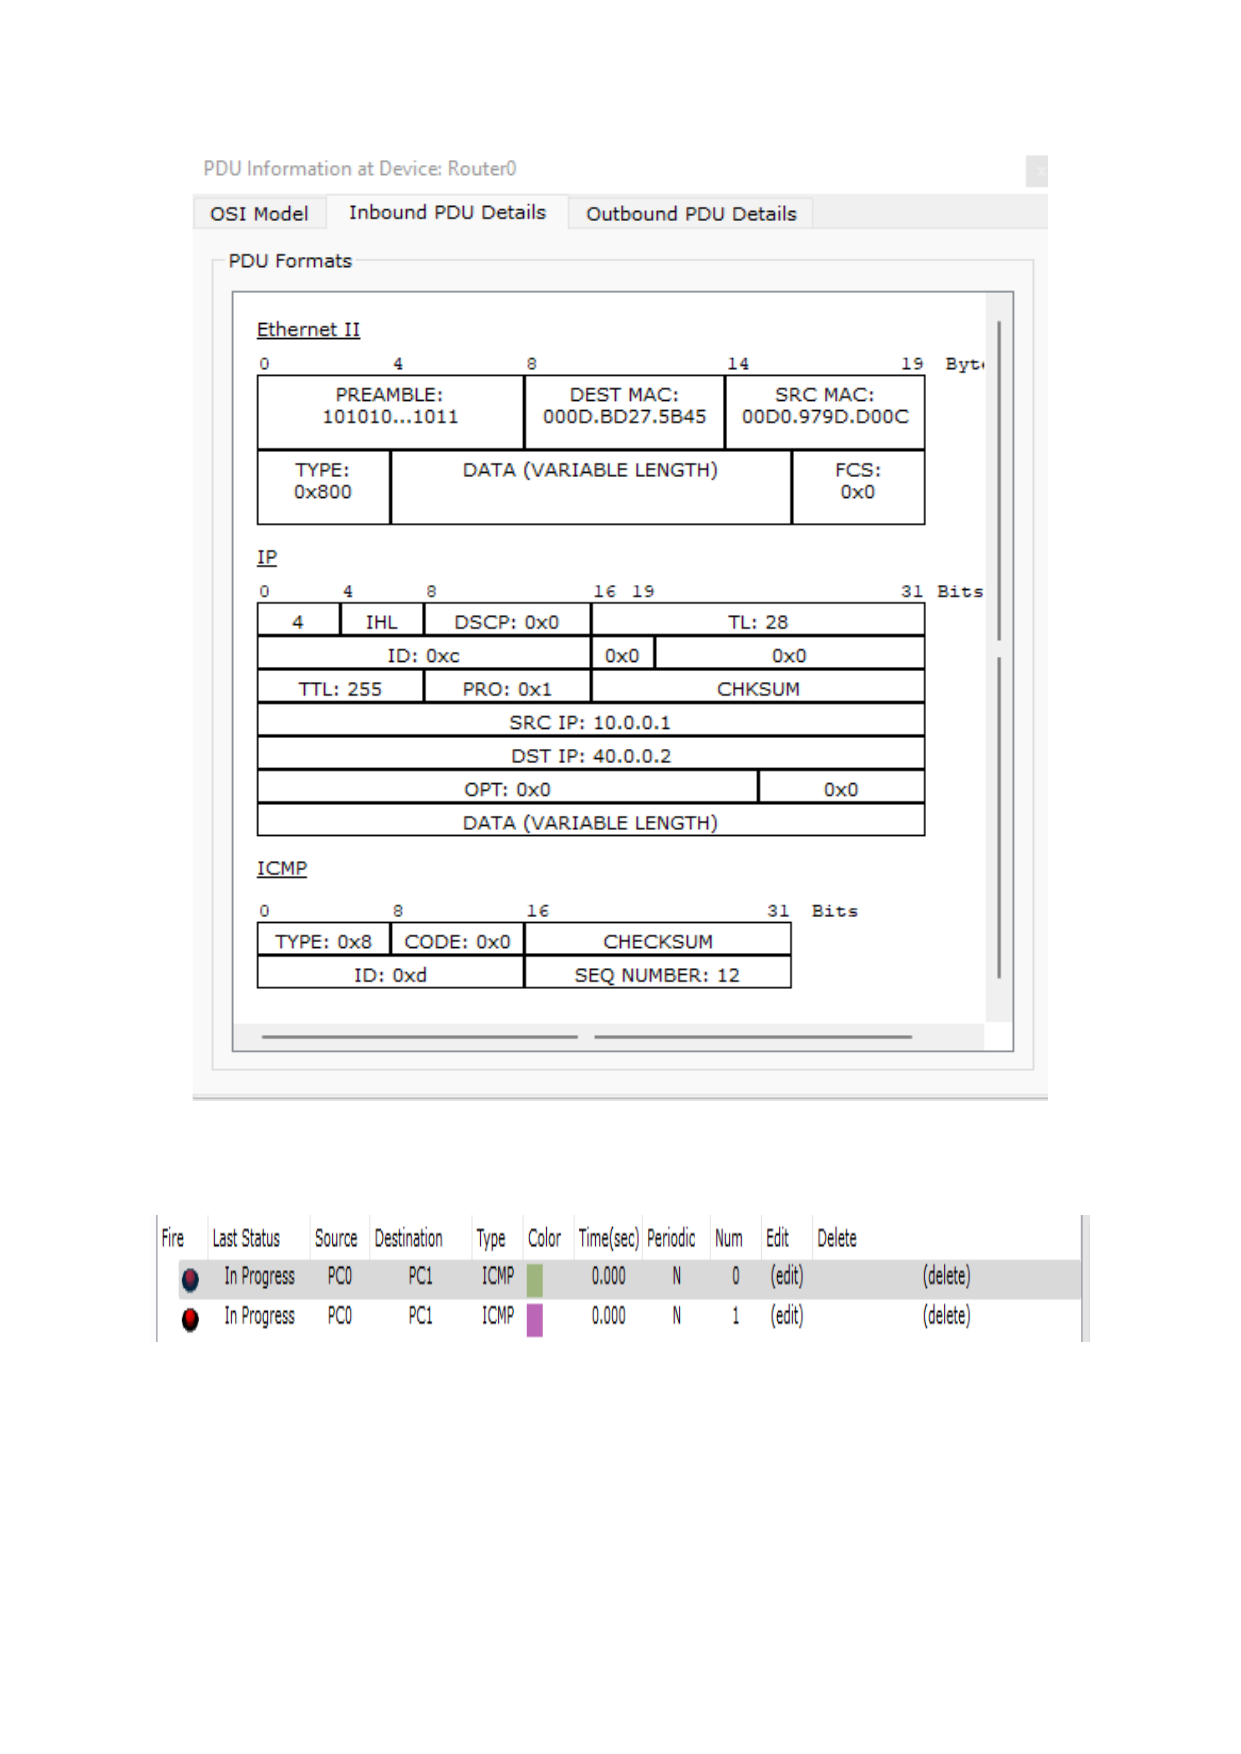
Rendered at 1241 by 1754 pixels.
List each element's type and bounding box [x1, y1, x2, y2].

picture [192, 150, 1048, 1101]
picture [150, 1215, 1091, 1342]
